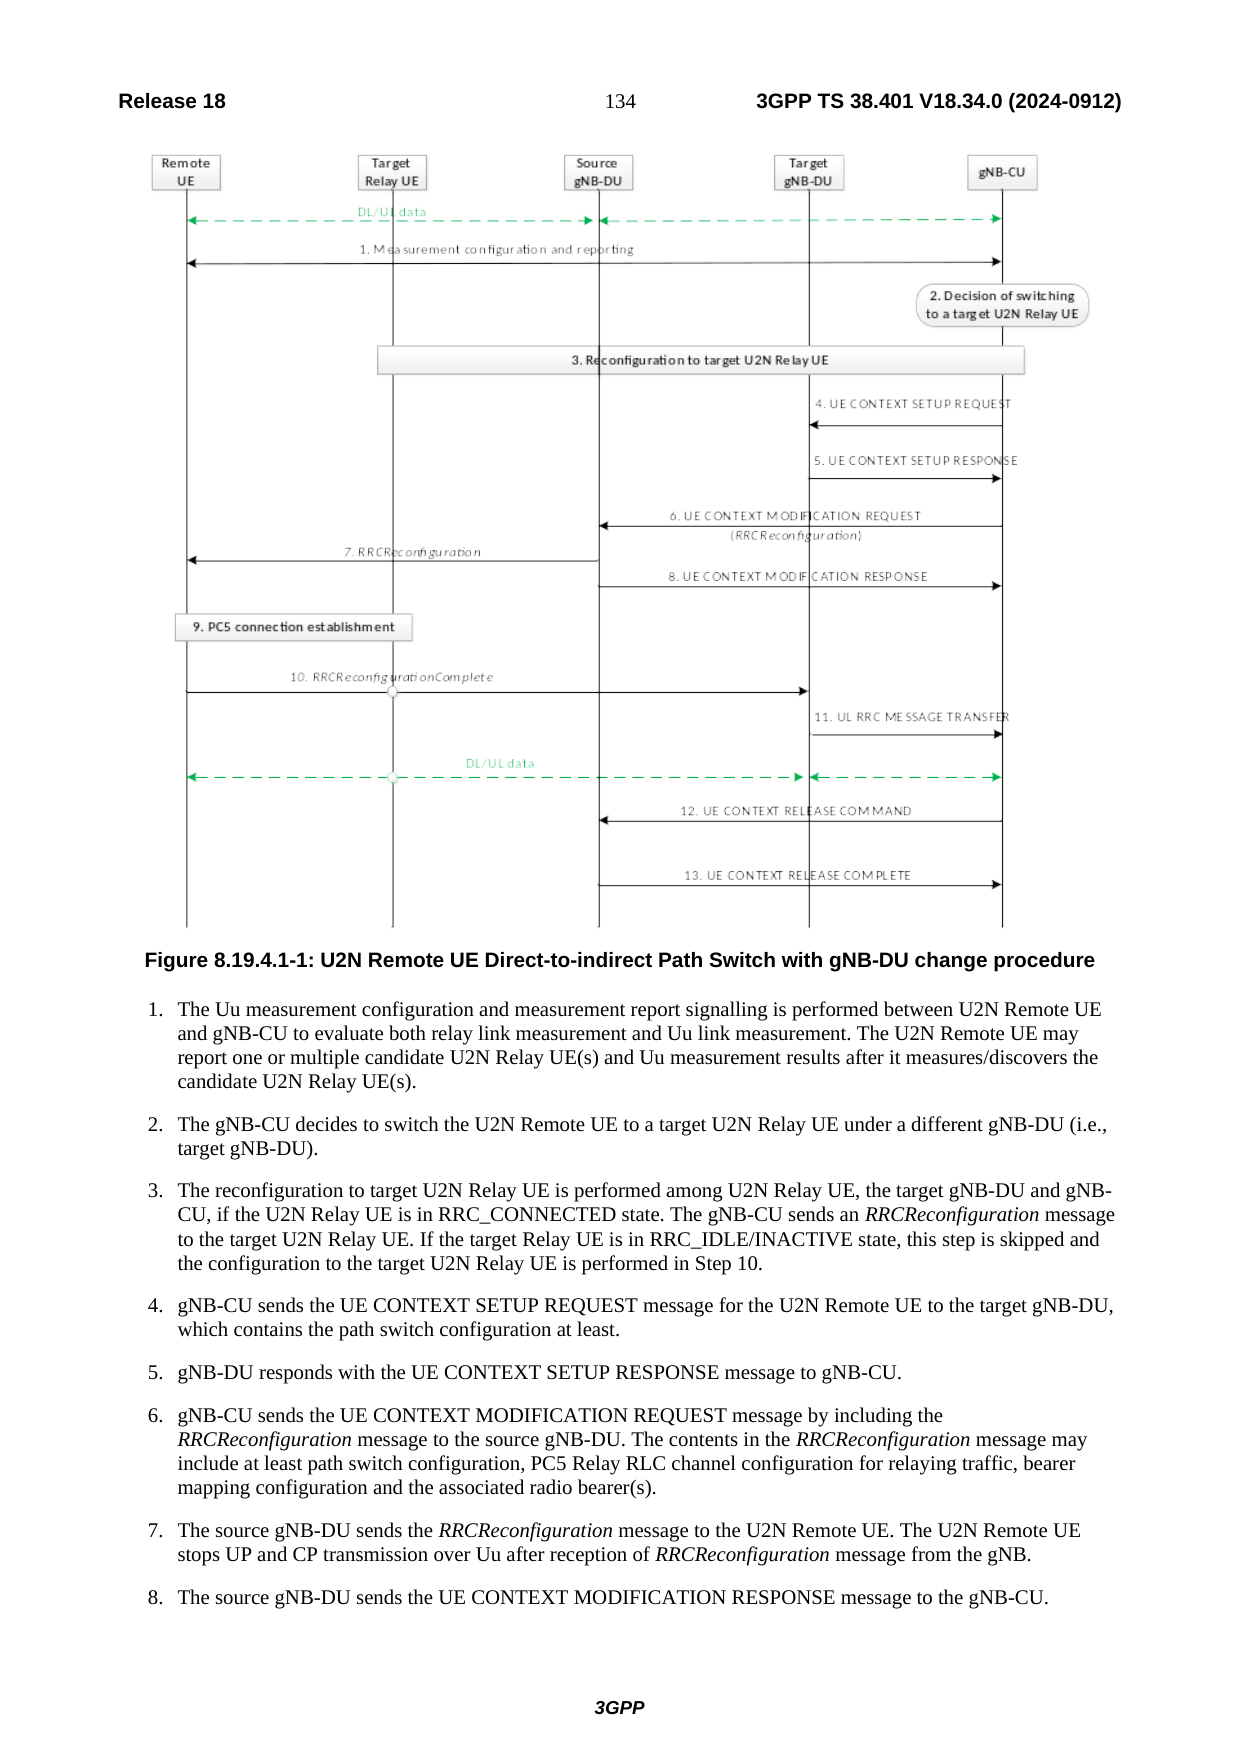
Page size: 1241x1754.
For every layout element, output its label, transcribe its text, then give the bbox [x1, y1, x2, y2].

text 4. gNB-CU sends the UE CONTEXT SETUP REQUEST message for the U2N Remote UE to the target gNB-DU, which contains the path switch configuration at least. [148, 1293, 1122, 1341]
text Figure 8.19.4.1-1: U2N Remote UE Direct-to-indirect Path Switch with gNB-DU change procedure [118, 947, 1122, 971]
text 8. The source gNB-DU sends the UE CONTEXT MODIFICATION RESPONSE message to the gNB-CU. [148, 1585, 1122, 1609]
text 7. The source gNB-DU sends the RRCReconfiguration message to the U2N Remote UE. The U2N Remote UE stops UP and CP transmission over Uu after reception of RRCReconfiguration message from the gNB. [148, 1518, 1122, 1566]
text 6. gNB-CU sends the UE CONTEXT MODIFICATION REQUEST message by including the RRCReconfiguration message to the source gNB-DU. The contents in the RRCReconfiguration message may include at least path switch configuration, PC5 Relay RLC channel configuration for relaying traffic, bearer mapping configuration and the associated radio bearer(s). [148, 1403, 1122, 1499]
text 5. gNB-DU responds with the UE CONTEXT SETUP RESPONSE message to gNB-CU. [148, 1360, 1122, 1384]
text 3. The reconfiguration to target U2N Relay UE is performed among U2N Relay UE, the target gNB-DU and gNB-CU, if the U2N Relay UE is in RRC_CONNECTED state. The gNB-CU sends an RRCReconfiguration message to the target U2N Relay UE. If the target Relay UE is in RRC_IDLE/INACTIVE state, this step is skipped and the configuration to the target U2N Relay UE is performed in Step 10. [148, 1178, 1122, 1274]
text 2. The gNB-CU decides to switch the U2N Remote UE to a target U2N Relay UE under a different gNB-DU (i.e., target gNB-DU). [148, 1111, 1122, 1159]
text 1. The Uu measurement configuration and measurement report signalling is performed between U2N Remote UE and gNB-CU to evaluate both relay link measurement and Uu link measurement. The U2N Remote UE may report one or multiple candidate U2N Relay UE(s) and Uu measurement results after it measures/discovers the candidate U2N Relay UE(s). [148, 996, 1122, 1093]
